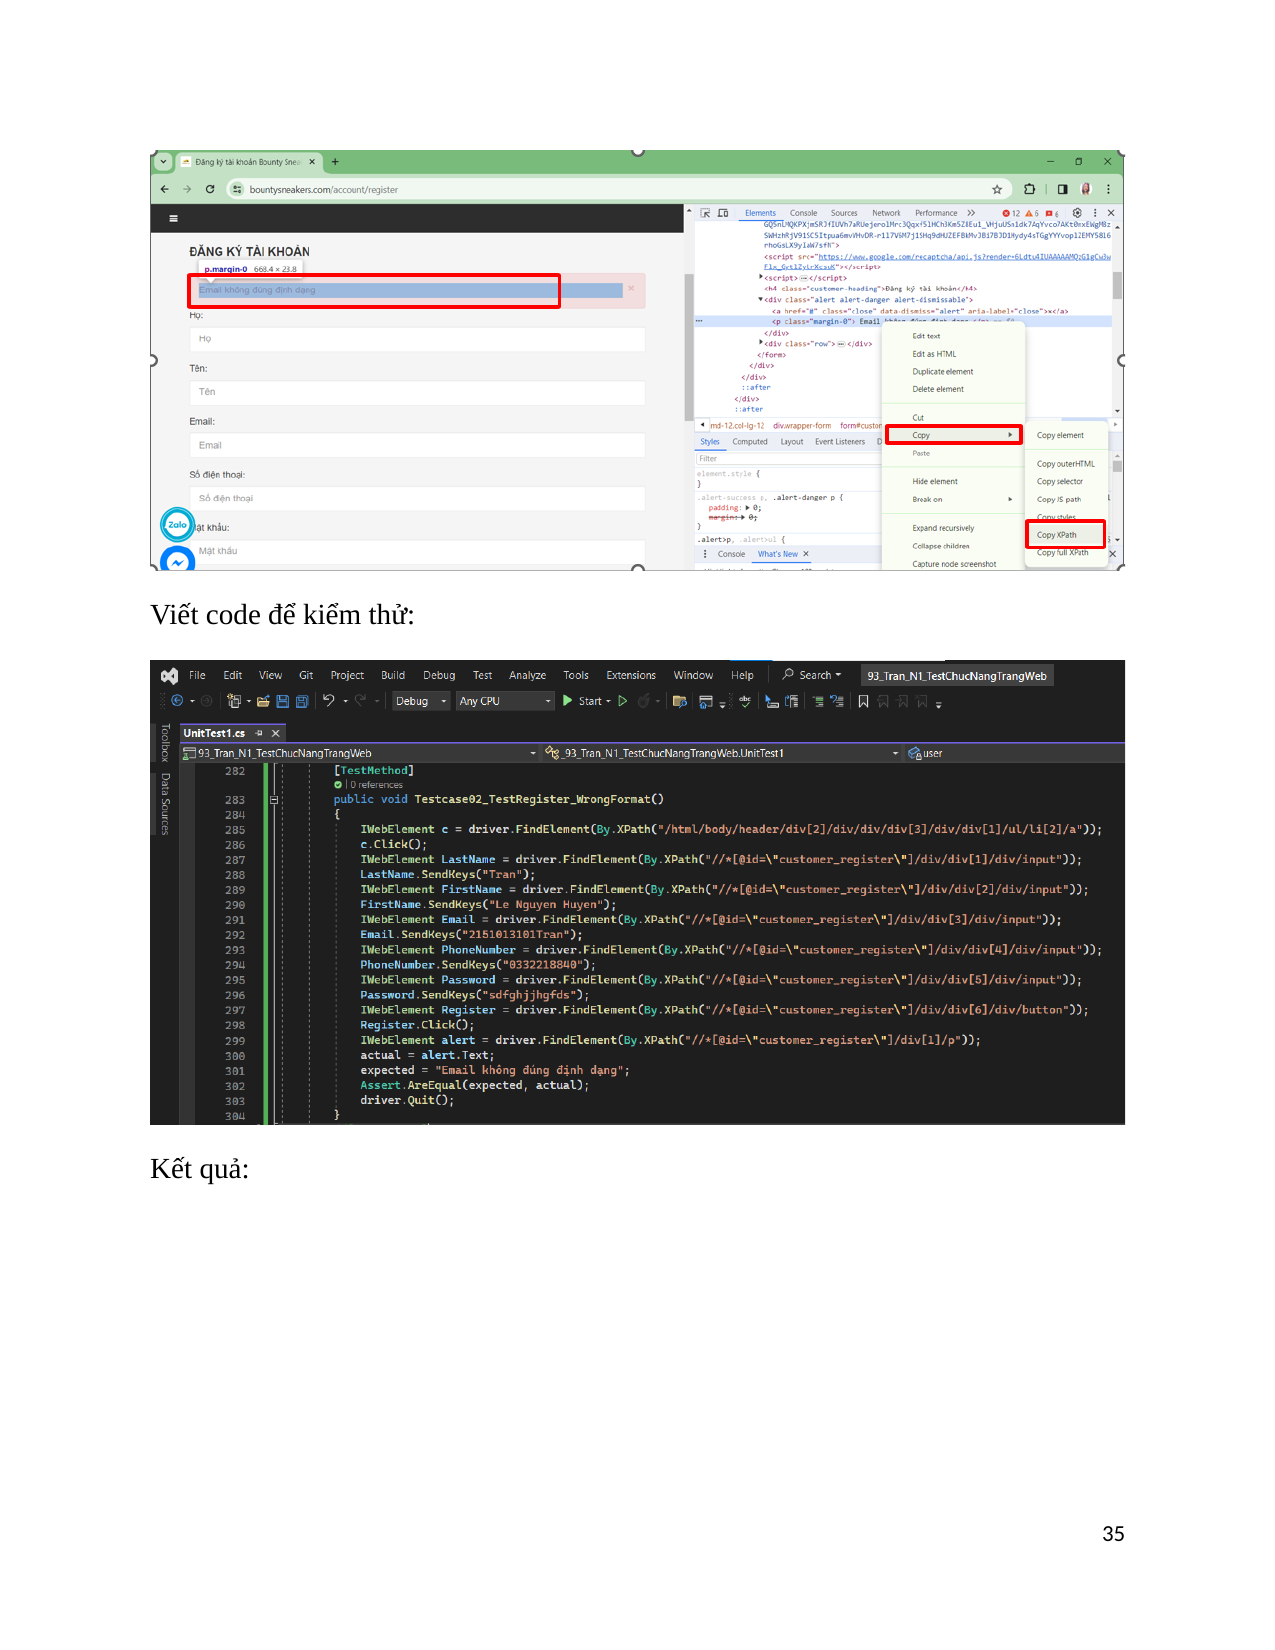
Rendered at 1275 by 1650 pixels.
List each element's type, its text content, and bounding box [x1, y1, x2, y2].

text Kết quả: [150, 1151, 1125, 1184]
picture [150, 150, 1125, 571]
picture [150, 660, 1125, 1125]
text Viết code để kiểm thử: [150, 597, 1125, 631]
